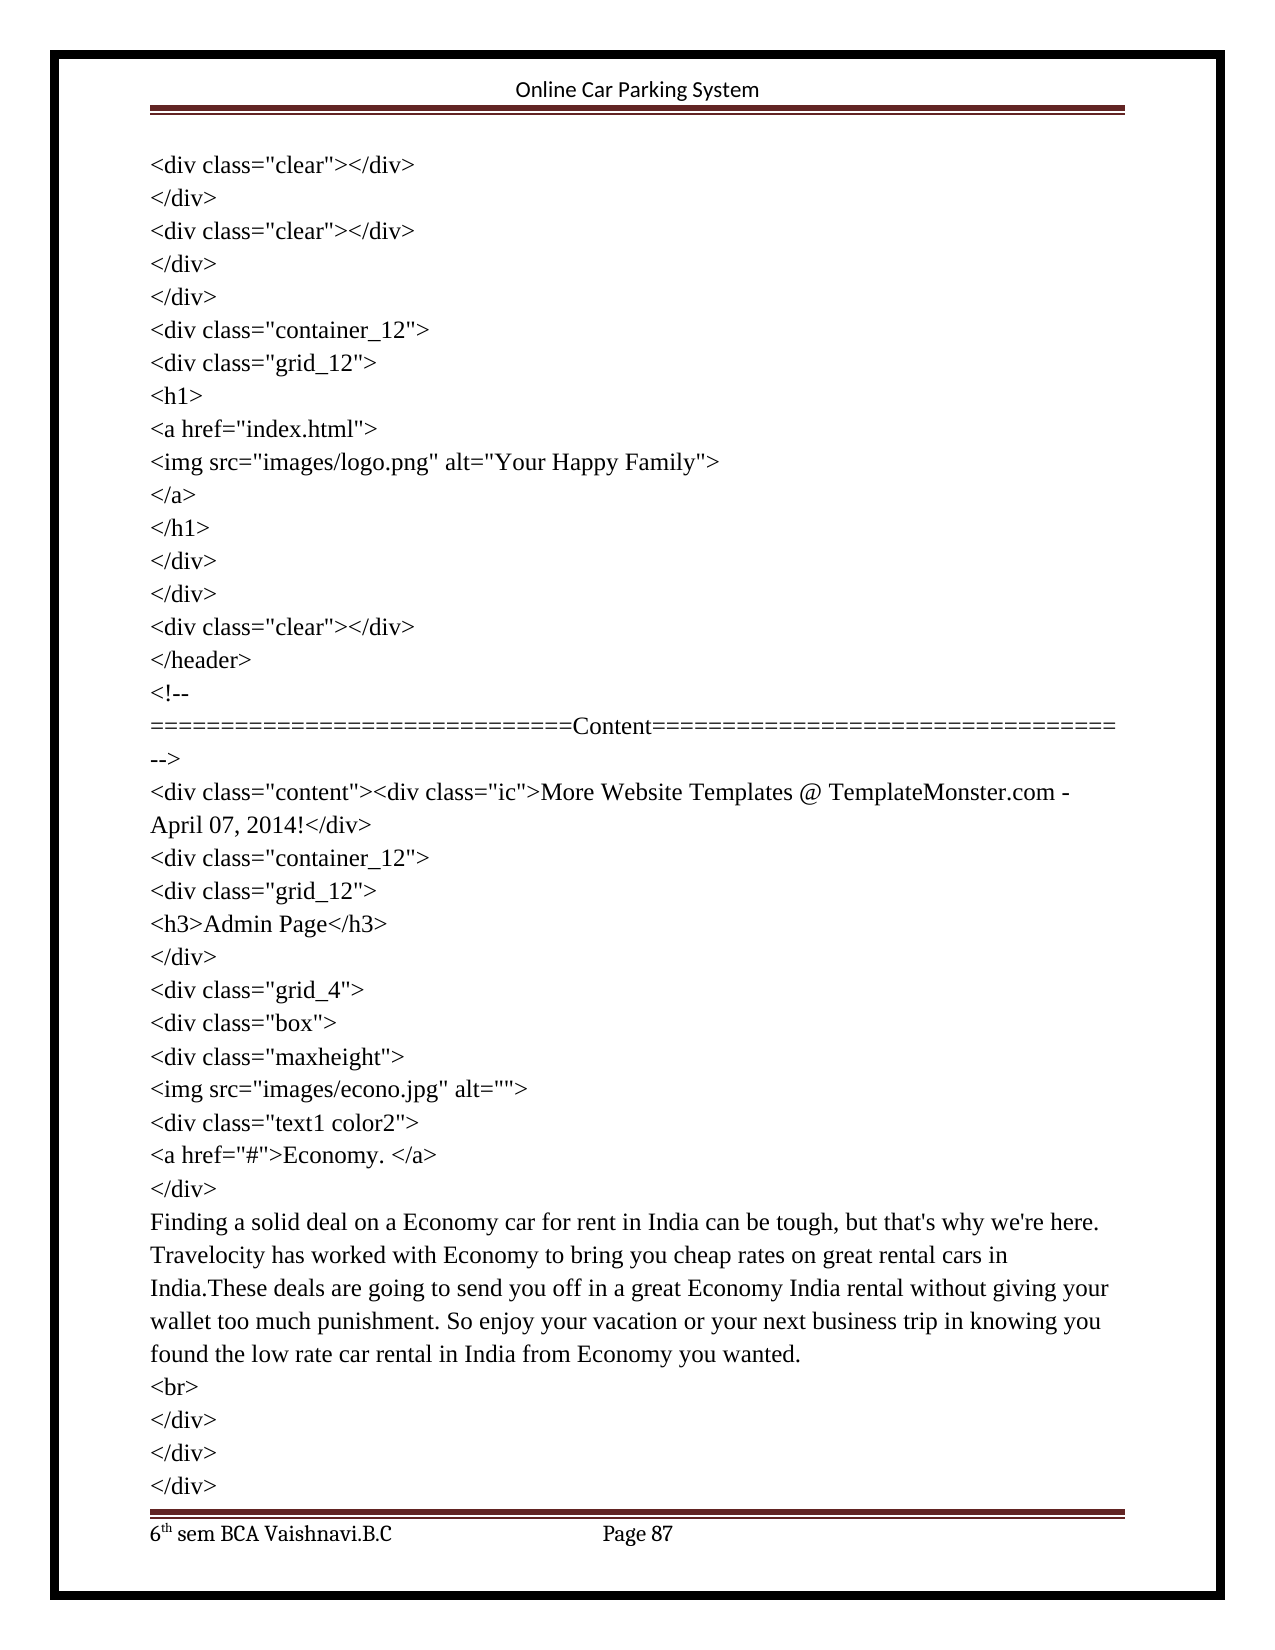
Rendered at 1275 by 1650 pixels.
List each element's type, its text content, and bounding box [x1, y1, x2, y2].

text </div> [150, 942, 1125, 971]
text <div class="container_12"> [150, 315, 1125, 344]
text <!--==============================Content=================================--> [150, 678, 1125, 773]
text </div> [150, 1471, 1125, 1499]
text </h1> [150, 513, 1125, 542]
text <a href="index.html"> [150, 414, 1125, 443]
text <h1> [150, 381, 1125, 410]
text </div> [150, 282, 1125, 311]
text </div> [150, 1405, 1125, 1433]
text <div class="grid_12"> [150, 348, 1125, 377]
text <img src="images/logo.png" alt="Your Happy Family"> [150, 447, 1125, 476]
text </div> [150, 546, 1125, 575]
text <div class="box"> [150, 1008, 1125, 1037]
text <div class="grid_12"> [150, 876, 1125, 905]
text </div> [150, 579, 1125, 608]
text <div class="container_12"> [150, 843, 1125, 872]
text <div class="grid_4"> [150, 976, 1125, 1004]
text <h3>Admin Page</h3> [150, 909, 1125, 938]
text </header> [150, 645, 1125, 674]
text <a href="#">Economy. </a> [150, 1141, 1125, 1169]
text <br> [150, 1372, 1125, 1401]
text <div class="maxheight"> [150, 1042, 1125, 1070]
text </div> [150, 249, 1125, 278]
text <div class="clear"></div> [150, 216, 1125, 245]
text </div> [150, 1438, 1125, 1467]
text </a> [150, 480, 1125, 509]
text <div class="content"><div class="ic">More Website Templates @ TemplateMonster.com - April 07, 2014!</div> [150, 777, 1125, 839]
text <div class="clear"></div> [150, 150, 1125, 179]
text </div> [150, 183, 1125, 212]
text <img src="images/econo.jpg" alt=""> [150, 1074, 1125, 1103]
text <div class="clear"></div> [150, 612, 1125, 641]
text <div class="text1 color2"> [150, 1108, 1125, 1136]
text Finding a solid deal on a Economy car for rent in India can be tough, but that's why we're here. Travelocity has worked with Economy to bring you cheap rates on great rental cars in India.These deals are going to send you off in a great Economy India rental without giving your wallet too much punishment. So enjoy your vacation or your next business trip in knowing you found the low rate car rental in India from Economy you wanted. [150, 1207, 1125, 1367]
text </div> [150, 1174, 1125, 1202]
